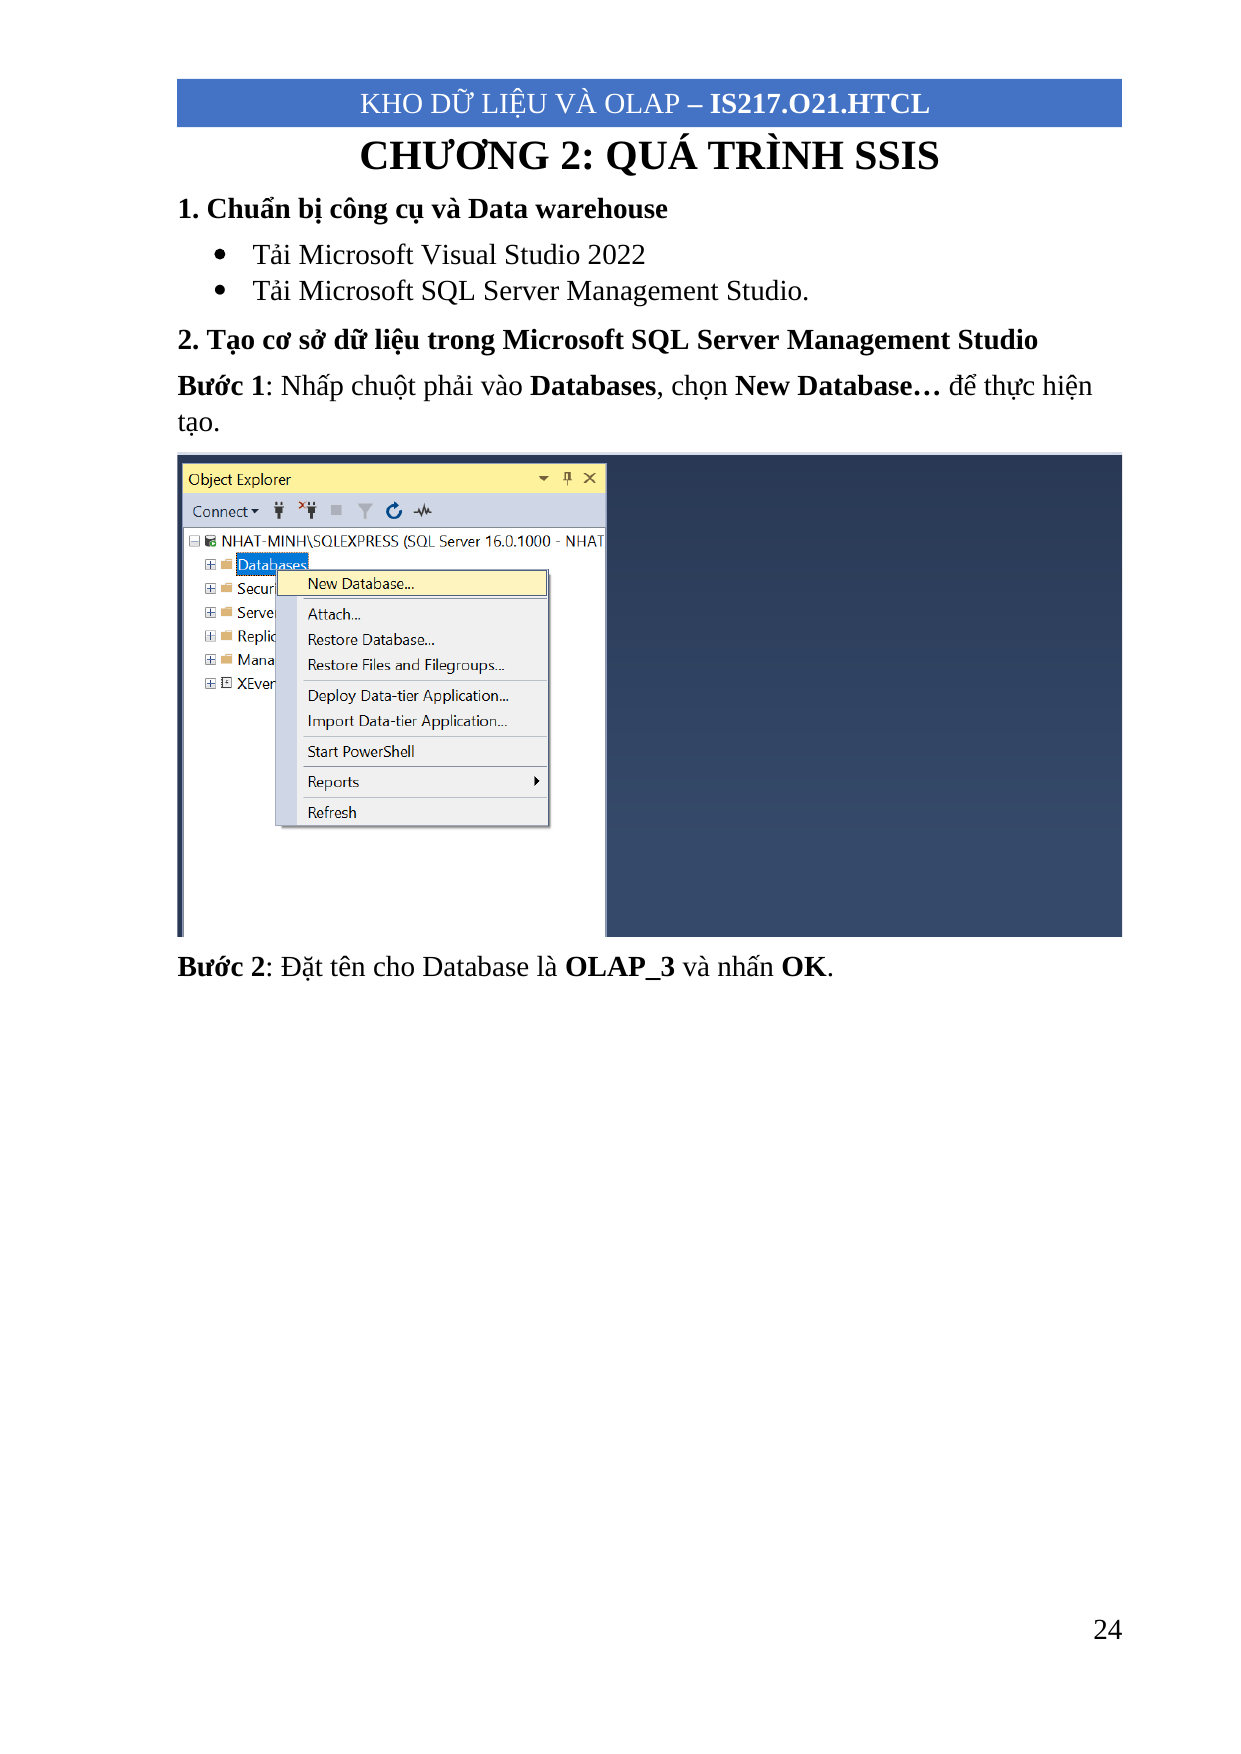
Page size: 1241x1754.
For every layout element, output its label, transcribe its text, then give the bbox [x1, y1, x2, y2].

subtitle 1. Chuẩn bị công cụ và Data warehouse [177, 191, 1122, 224]
subtitle CHƯƠNG 2: QUÁ TRÌNH SSIS [177, 131, 1122, 178]
list Tải Microsoft SQL Server Management Studio. [215, 273, 1122, 307]
picture [177, 452, 1123, 937]
text Bước 2: Đặt tên cho Database là OLAP_3 và nhấn OK. [177, 949, 1122, 982]
subtitle 2. Tạo cơ sở dữ liệu trong Microsoft SQL Server Management Studio [177, 322, 1122, 356]
text Bước 1: Nhấp chuột phải vào Databases, chọn New Database… để thực hiện tạo. [177, 368, 1122, 438]
list Tải Microsoft Visual Studio 2022 [215, 237, 1122, 271]
